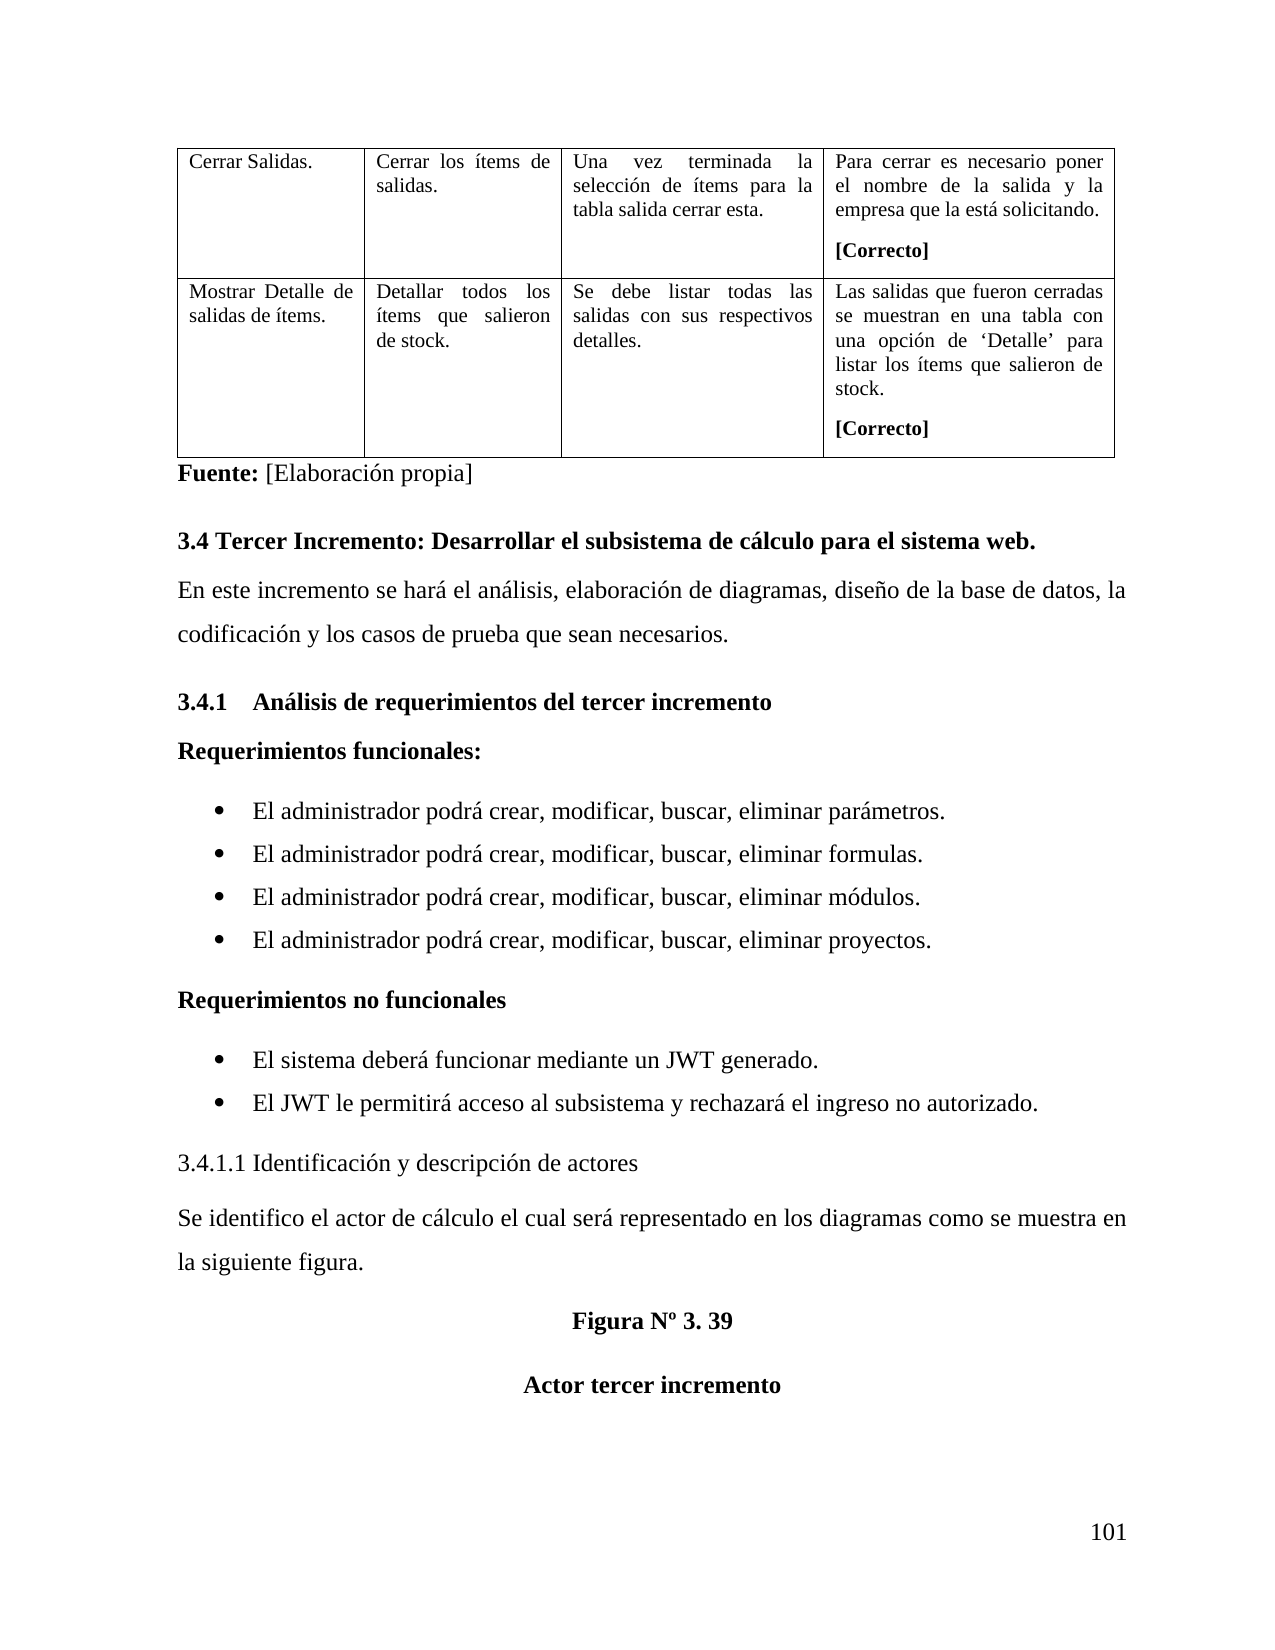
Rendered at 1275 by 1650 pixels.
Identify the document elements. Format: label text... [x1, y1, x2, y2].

table_cell Las salidas que fueron cerradas se muestran en una tabla con una opción de ‘Detalle’ para listar los ítems que salieron de stock. [Correcto] [824, 279, 1114, 457]
text Se identifico el actor de cálculo el cual será representado en los diagramas como se muestra en la siguiente figura. [177, 1203, 1127, 1275]
text En este incremento se hará el análisis, elaboración de diagramas, diseño de la base de datos, la codificación y los casos de prueba que sean necesarios. [177, 576, 1127, 647]
text Requerimientos no funcionales [177, 985, 1127, 1014]
subtitle Análisis de requerimientos del tercer incremento [177, 687, 1127, 716]
subtitle Identificación y descripción de actores [177, 1148, 1127, 1177]
table_cell Cerrar Salidas. [178, 149, 364, 278]
list El sistema deberá funcionar mediante un JWT generado. [215, 1045, 1127, 1074]
table_cell Mostrar Detalle de salidas de ítems. [178, 279, 364, 457]
table_cell Para cerrar es necesario poner el nombre de la salida y la empresa que la está solicitando. [Correcto] [824, 149, 1114, 278]
table_cell Detallar todos los ítems que salieron de stock. [365, 279, 561, 457]
table_cell Cerrar los ítems de salidas. [365, 149, 561, 278]
text Figura Nº 3. 39 [177, 1306, 1127, 1335]
table_cell Una vez terminada la selección de ítems para la tabla salida cerrar esta. [562, 149, 823, 278]
list El administrador podrá crear, modificar, buscar, eliminar proyectos. [215, 925, 1127, 954]
text Actor tercer incremento [177, 1370, 1127, 1399]
text Requerimientos funcionales: [177, 736, 1127, 765]
list El JWT le permitirá acceso al subsistema y rechazará el ingreso no autorizado. [215, 1088, 1127, 1117]
list El administrador podrá crear, modificar, buscar, eliminar parámetros. [215, 796, 1127, 825]
subtitle Tercer Incremento: Desarrollar el subsistema de cálculo para el sistema web. [177, 526, 1127, 555]
table_cell Se debe listar todas las salidas con sus respectivos detalles. [562, 279, 823, 457]
list El administrador podrá crear, modificar, buscar, eliminar formulas. [215, 839, 1127, 868]
text Fuente: [Elaboración propia] [177, 458, 1127, 487]
list El administrador podrá crear, modificar, buscar, eliminar módulos. [215, 882, 1127, 911]
